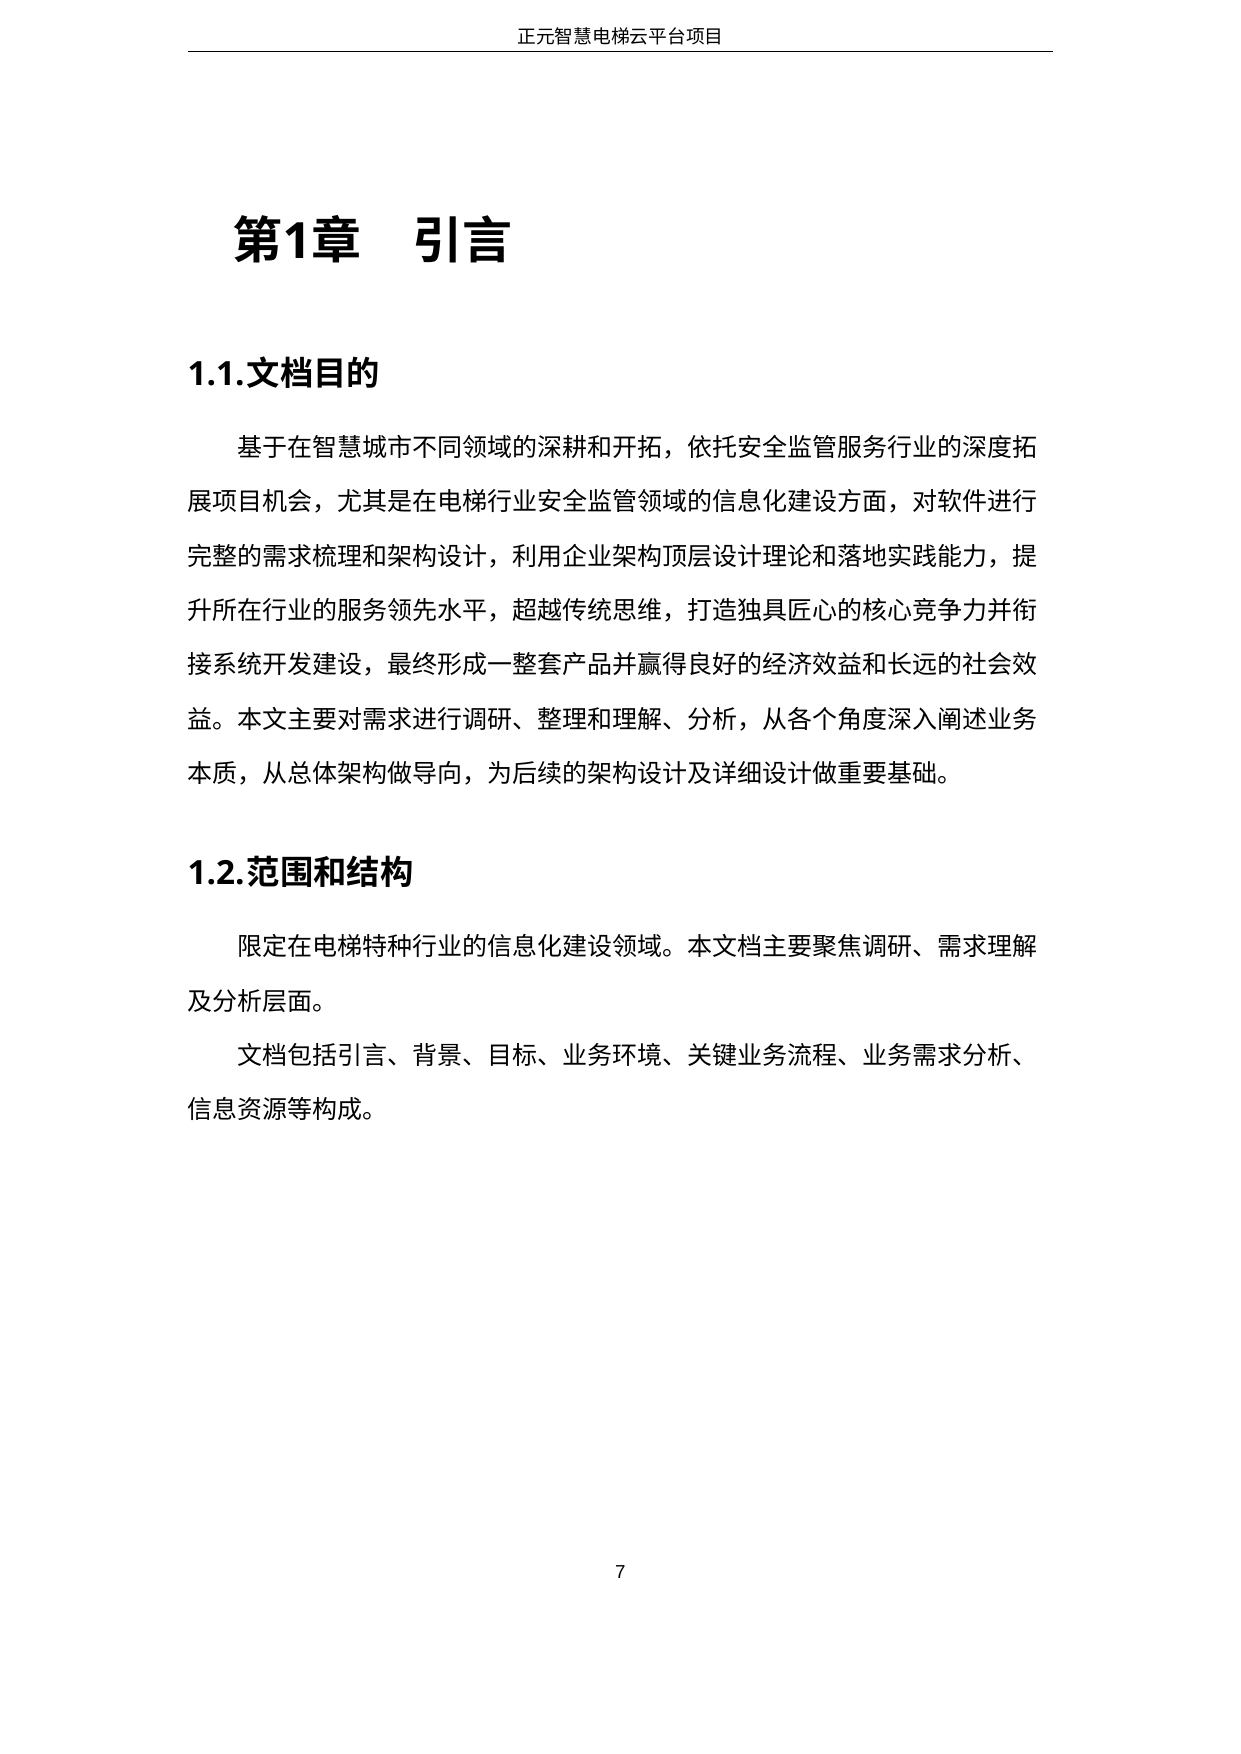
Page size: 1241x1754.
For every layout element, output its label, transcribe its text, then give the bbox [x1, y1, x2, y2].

subtitle 文档目的 [187, 347, 1053, 395]
text 基于在智慧城市不同领域的深耕和开拓，依托安全监管服务行业的深度拓展项目机会，尤其是在电梯行业安全监管领域的信息化建设方面，对软件进行完整的需求梳理和架构设计，利用企业架构顶层设计理论和落地实践能力，提升所在行业的服务领先水平，超越传统思维，打造独具匠心的核心竞争力并衔接系统开发建设，最终形成一整套产品并赢得良好的经济效益和长远的社会效益。本文主要对需求进行调研、整理和理解、分析，从各个角度深入阐述业务本质，从总体架构做导向，为后续的架构设计及详细设计做重要基础。 [187, 427, 1053, 790]
subtitle 引言 [232, 200, 1053, 273]
subtitle 范围和结构 [187, 846, 1053, 894]
text 文档包括引言、背景、目标、业务环境、关键业务流程、业务需求分析、信息资源等构成。 [187, 1035, 1053, 1126]
text 限定在电梯特种行业的信息化建设领域。本文档主要聚焦调研、需求理解及分析层面。 [187, 927, 1053, 1017]
